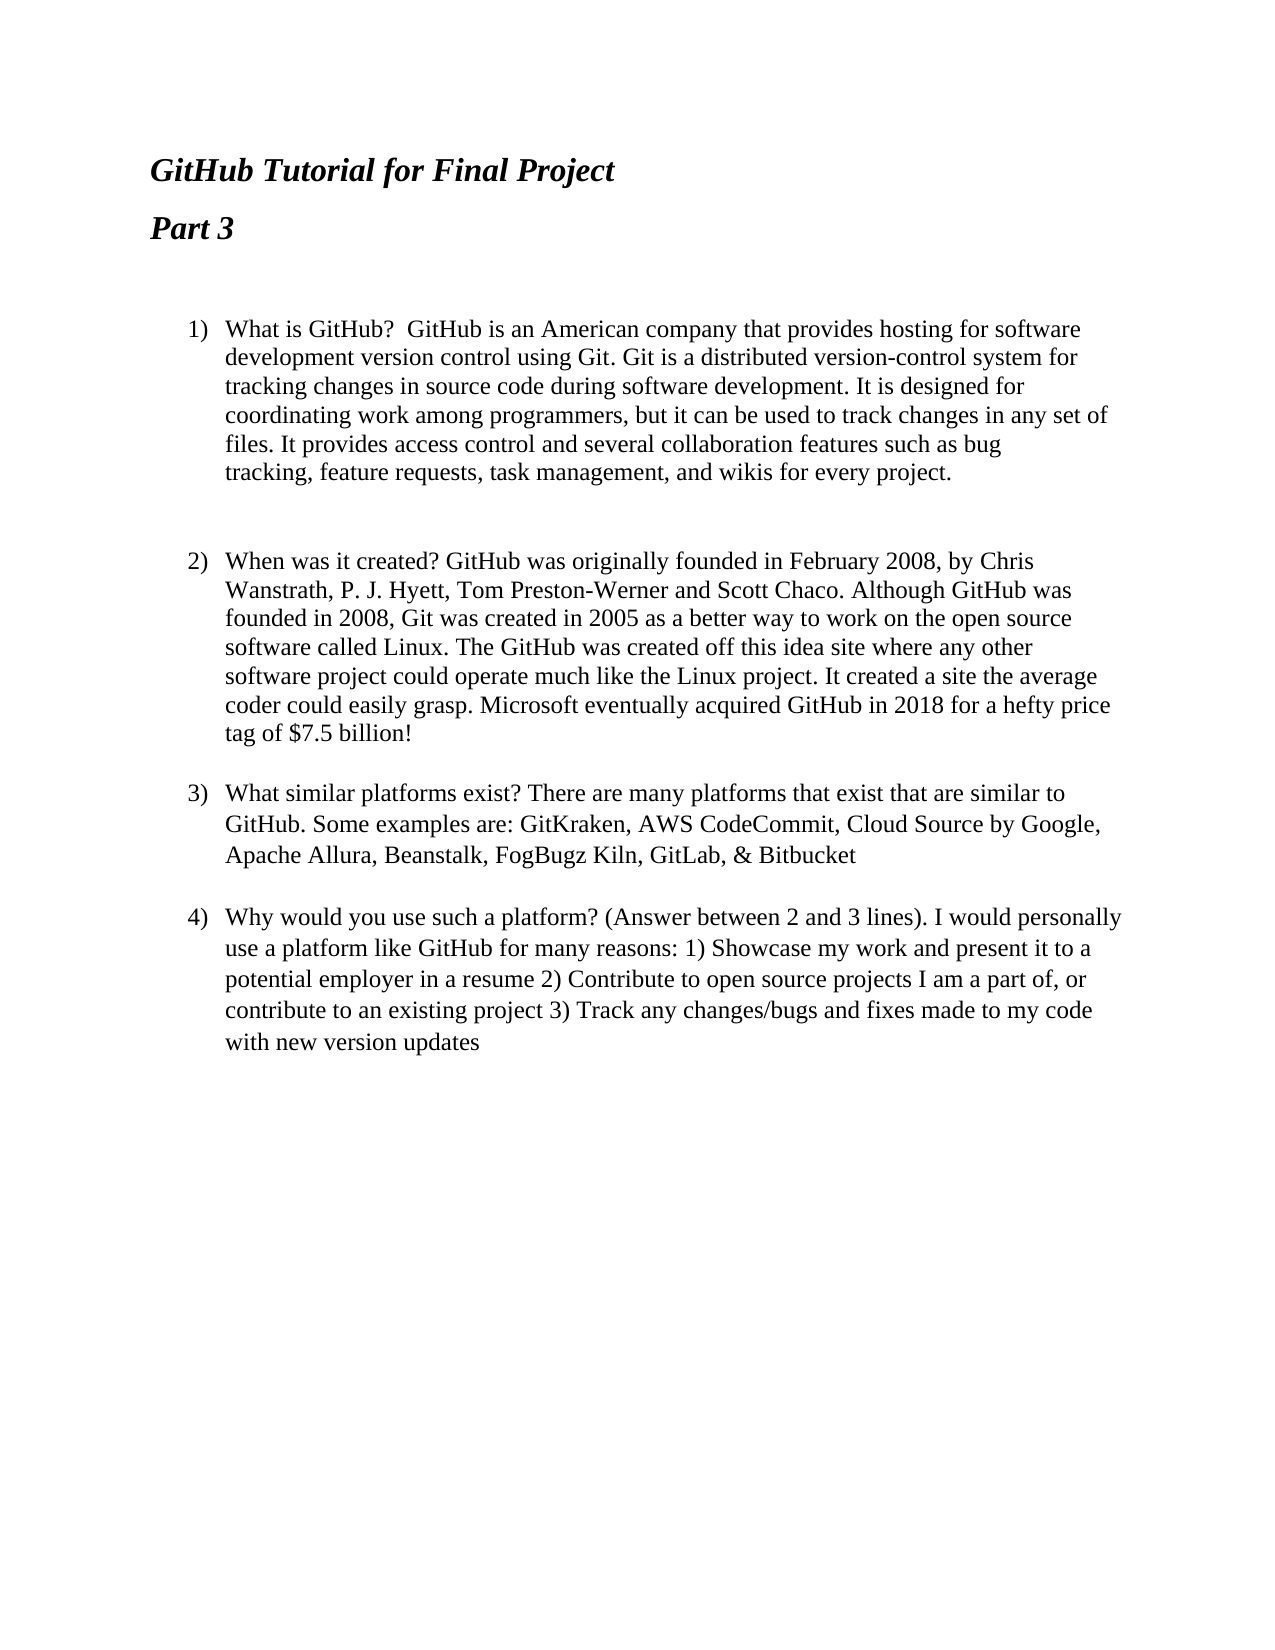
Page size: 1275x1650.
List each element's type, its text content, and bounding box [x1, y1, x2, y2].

list What is GitHub? GitHub is an American company that provides hosting for software development version control using Git. Git is a distributed version-control system for tracking changes in source code during software development. It is designed for coordinating work among programmers, but it can be used to track changes in any set of files. It provides access control and several collaboration features such as bug tracking, feature requests, task management, and wikis for every project. [187, 314, 1125, 486]
text Part 3 [150, 208, 1125, 246]
text GitHub Tutorial for Final Project [150, 150, 1125, 188]
list Why would you use such a platform? (Answer between 2 and 3 lines). I would personally use a platform like GitHub for many reasons: 1) Showcase my work and present it to a potential employer in a resume 2) Contribute to open source projects I am a part of, or contribute to an existing project 3) Track any changes/bugs and fixes made to my code with new version updates [187, 902, 1125, 1055]
list When was it created? GitHub was originally founded in February 2008, by Chris Wanstrath, P. J. Hyett, Tom Preston-Werner and Scott Chaco. Although GitHub was founded in 2008, Git was created in 2005 as a better way to work on the open source software called Linux. The GitHub was created off this idea site where any other software project could operate much like the Linux project. It created a site the average coder could easily grasp. Microsoft eventually acquired GitHub in 2018 for a hefty price tag of $7.5 billion! [187, 546, 1125, 747]
list What similar platforms exist? There are many platforms that exist that are similar to GitHub. Some examples are: GitKraken, AWS CodeCommit, Cloud Source by Google, Apache Allura, Beanstalk, FogBugz Kiln, GitLab, & Bitbucket [187, 778, 1125, 869]
